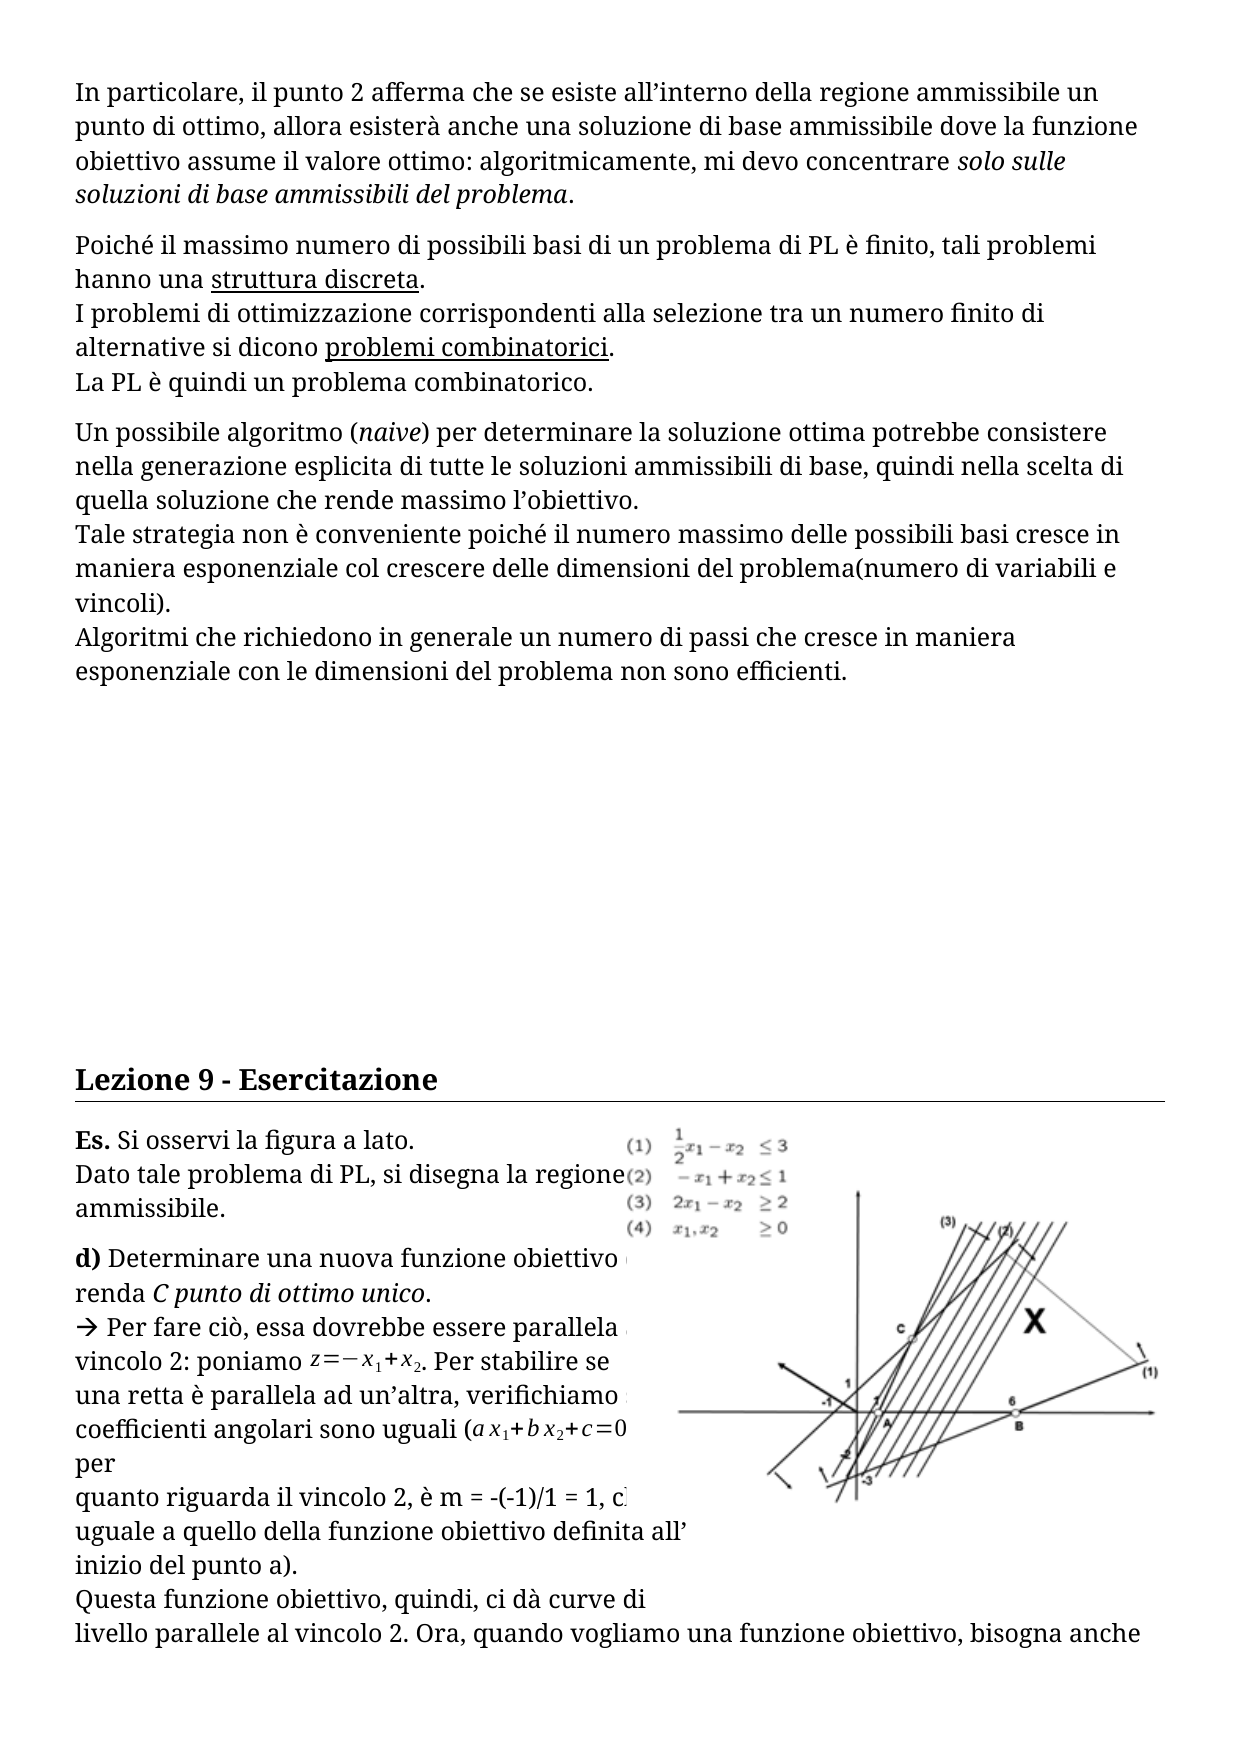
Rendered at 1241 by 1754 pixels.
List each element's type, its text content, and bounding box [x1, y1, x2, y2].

text Lezione 9 - Esercitazione [75, 1059, 1165, 1101]
text Poiché il massimo numero di possibili basi di un problema di PL è finito, tali problemi hanno una struttura discreta. I problemi di ottimizzazione corrispondenti alla selezione tra un numero finito di alternative si dicono problemi combinatorici. La PL è quindi un problema combinatorico. [75, 228, 1165, 398]
picture [626, 1124, 1166, 1508]
text Un possibile algoritmo (naive) per determinare la soluzione ottima potrebbe consistere nella generazione esplicita di tutte le soluzioni ammissibili di base, quindi nella scelta di quella soluzione che rende massimo l’obiettivo. Tale strategia non è conveniente poiché il numero massimo delle possibili basi cresce in maniera esponenziale col crescere delle dimensioni del problema(numero di variabili e vincoli). Algoritmi che richiedono in generale un numero di passi che cresce in maniera esponenziale con le dimensioni del problema non sono efficienti. [75, 415, 1165, 687]
text In particolare, il punto 2 afferma che se esiste all’interno della regione ammissibile un punto di ottimo, allora esisterà anche una soluzione di base ammissibile dove la funzione obiettivo assume il valore ottimo: algoritmicamente, mi devo concentrare solo sulle soluzioni di base ammissibili del problema. [75, 75, 1165, 211]
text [75, 1241, 1165, 1650]
text Es. Si osservi la figura a lato. Dato tale problema di PL, si disegna la regione ammissibile. [75, 1122, 1165, 1224]
